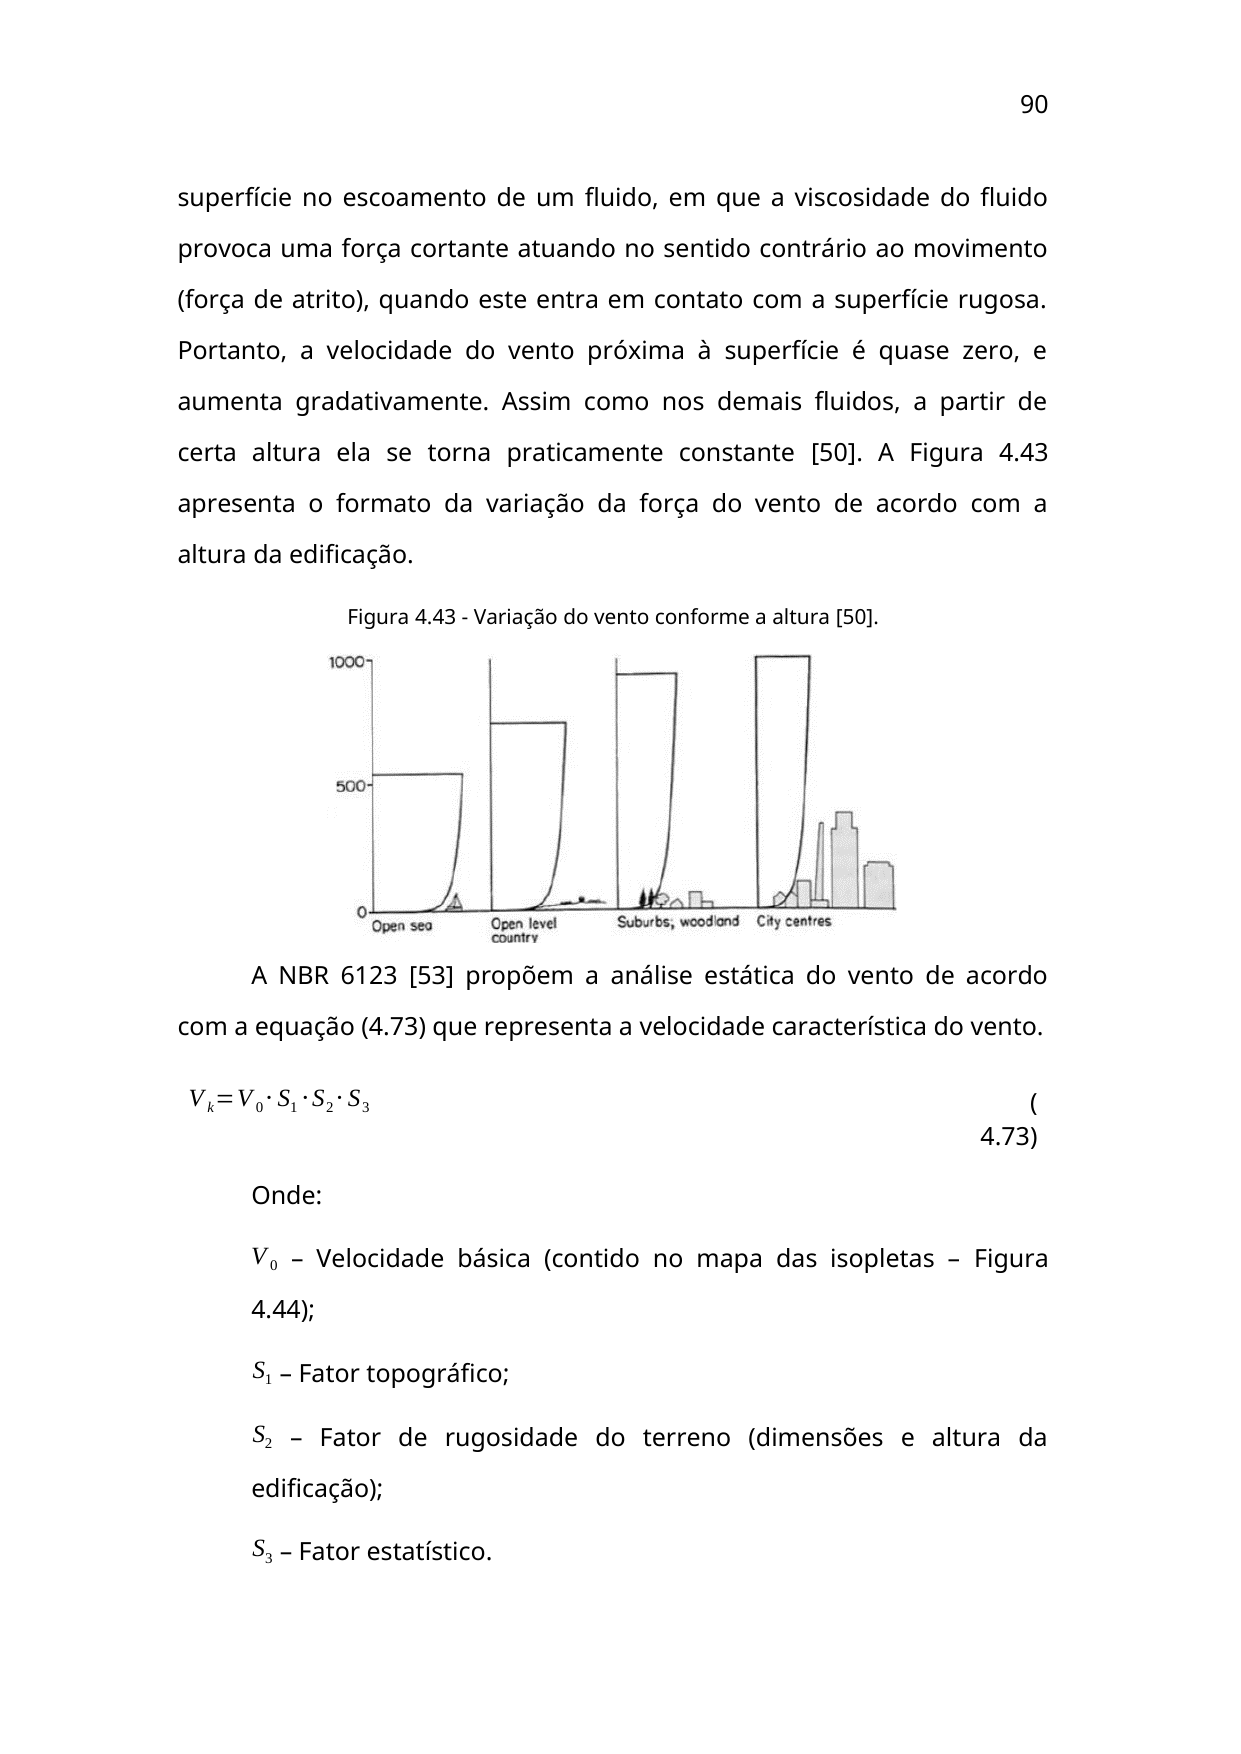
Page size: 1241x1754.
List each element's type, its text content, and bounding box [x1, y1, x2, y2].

text – Velocidade básica (contido no mapa das isopletas – Figura 4.44); [251, 1241, 1048, 1326]
table_header (4.73) [888, 1072, 1048, 1165]
text – Fator topográfico; [251, 1356, 1048, 1390]
table_header [177, 1072, 888, 1165]
text A NBR 6123 [53] propõem a análise estática do vento de acordo com a equação (4.73) que representa a velocidade característica do vento. [177, 957, 1048, 1042]
picture [304, 635, 922, 943]
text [177, 179, 1048, 571]
text – Fator de rugosidade do terreno (dimensões e altura da edificação); [251, 1419, 1048, 1504]
text Onde: [251, 1177, 1048, 1212]
table_header Figura 4.43 - Variação do vento conforme a altura [50]. [177, 600, 1048, 633]
table_cell [177, 633, 1048, 945]
text – Fator estatístico. [251, 1534, 1048, 1568]
